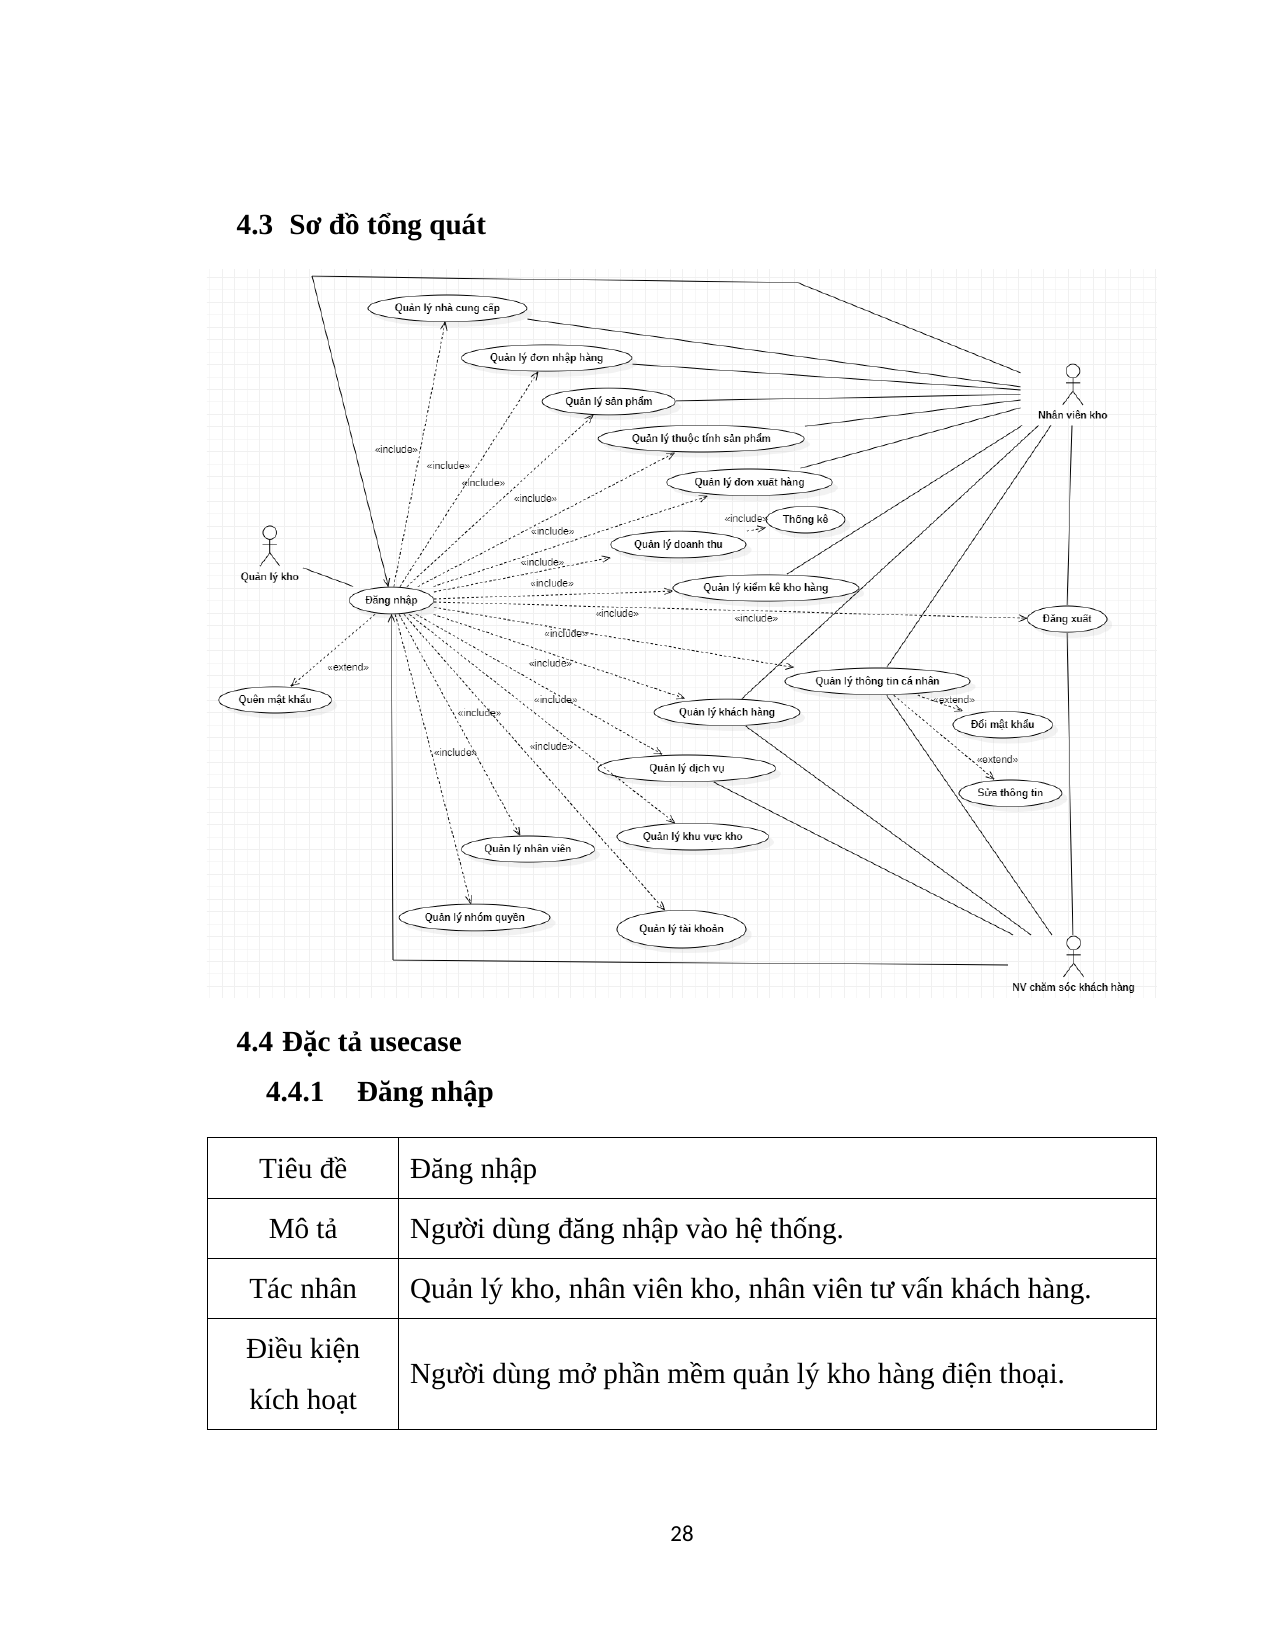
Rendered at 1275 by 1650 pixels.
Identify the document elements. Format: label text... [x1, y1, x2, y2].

table_cell Điều kiện kích hoạt [208, 1319, 398, 1428]
table_cell Tác nhân [208, 1259, 398, 1318]
list Sơ đồ tổng quát [236, 207, 1157, 240]
picture [206, 269, 1157, 998]
table_header Đăng nhập [399, 1138, 1156, 1197]
table_cell Mô tả [208, 1199, 398, 1258]
table_cell Quản lý kho, nhân viên kho, nhân viên tư vấn khách hàng. [399, 1259, 1156, 1318]
table_header Tiêu đề [208, 1138, 398, 1197]
list Đặc tả usecase [236, 1024, 1157, 1058]
list Đăng nhập [266, 1074, 1157, 1108]
table_cell Người dùng mở phần mềm quản lý kho hàng điện thoại. [399, 1319, 1156, 1428]
table_cell Người dùng đăng nhập vào hệ thống. [399, 1199, 1156, 1258]
